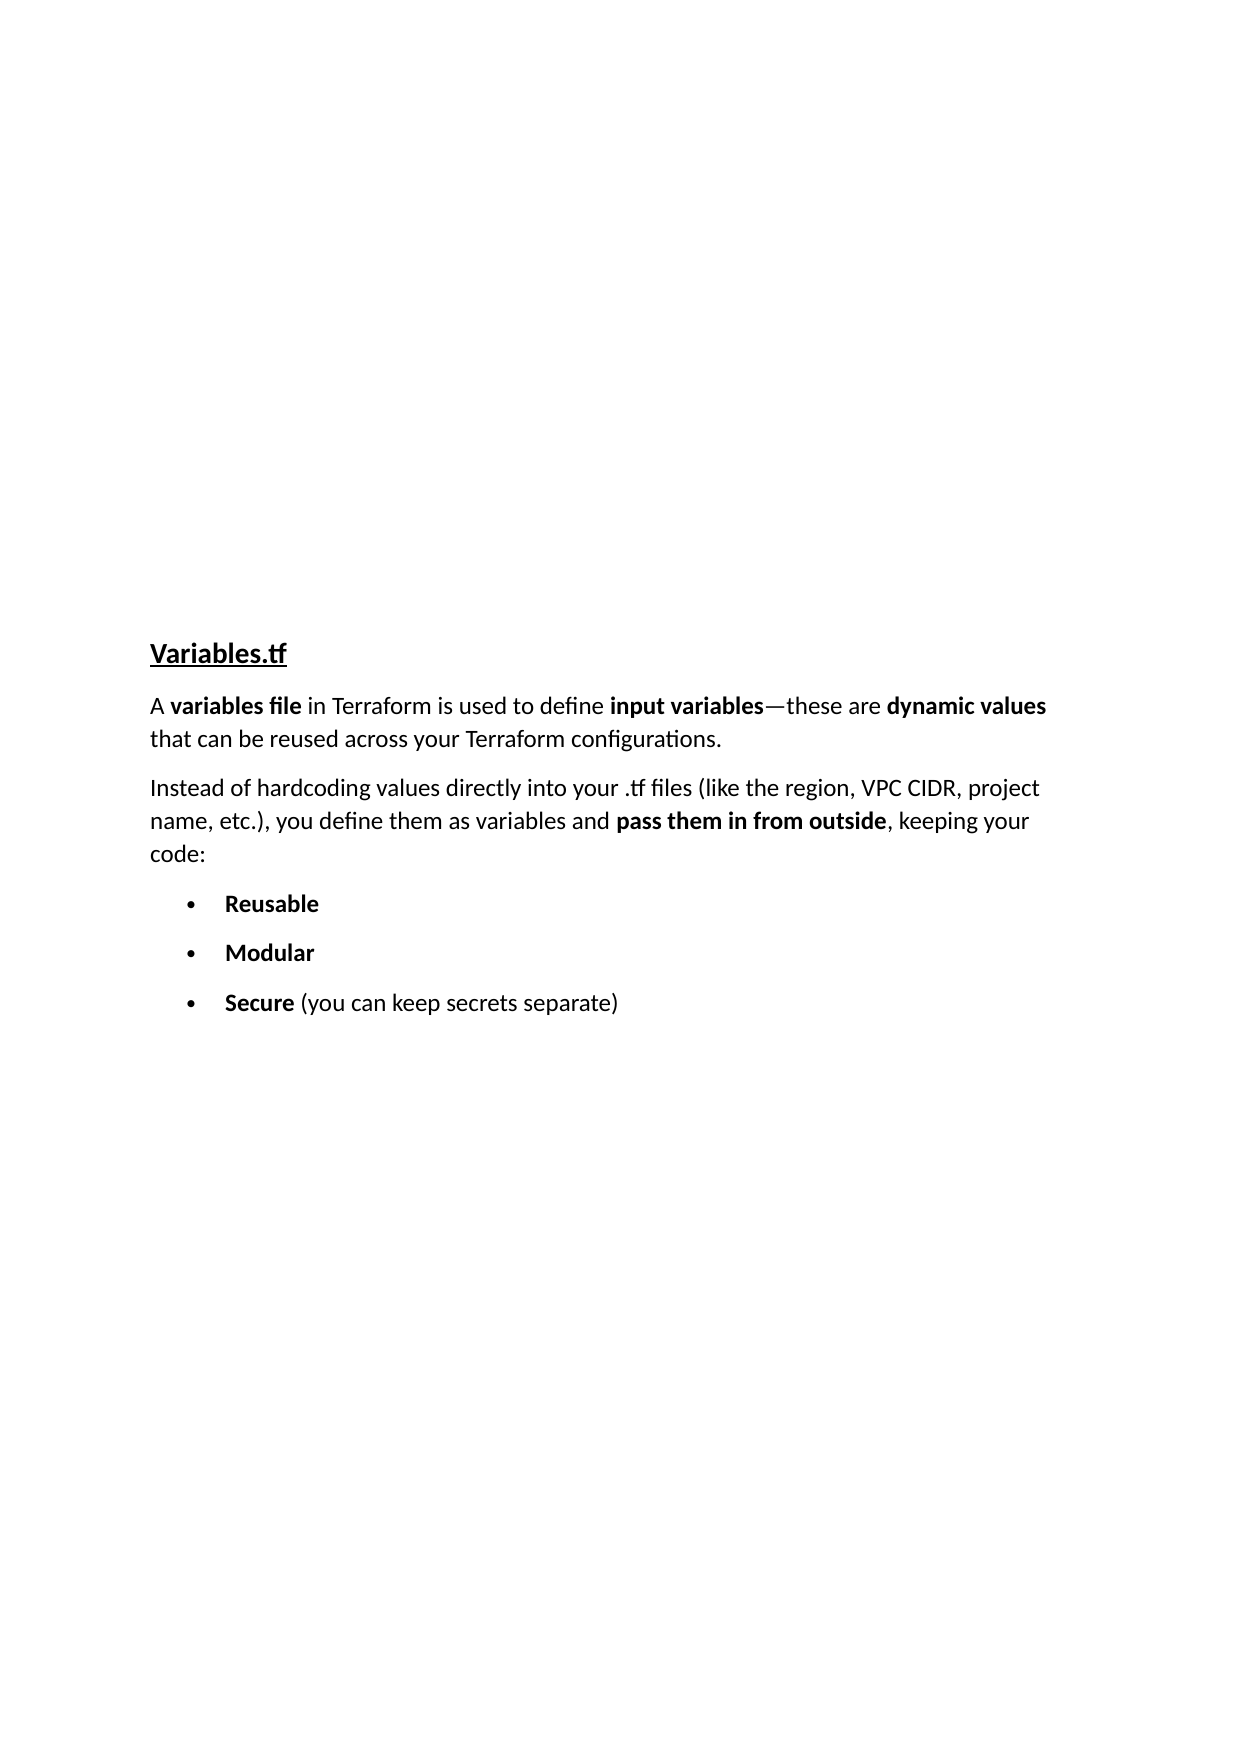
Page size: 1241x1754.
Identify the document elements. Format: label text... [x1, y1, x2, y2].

list Modular [187, 938, 1090, 968]
list Secure (you can keep secrets separate) [187, 987, 1090, 1018]
text A variables file in Terraform is used to define input variables—these are dynamic values that can be reused across your Terraform configurations. [150, 690, 1090, 753]
text Variables.tf [150, 635, 1090, 671]
text Instead of hardcoding values directly into your .tf files (like the region, VPC CIDR, project name, etc.), you define them as variables and pass them in from outside, keeping your code: [150, 773, 1090, 869]
list Reusable [187, 888, 1090, 918]
